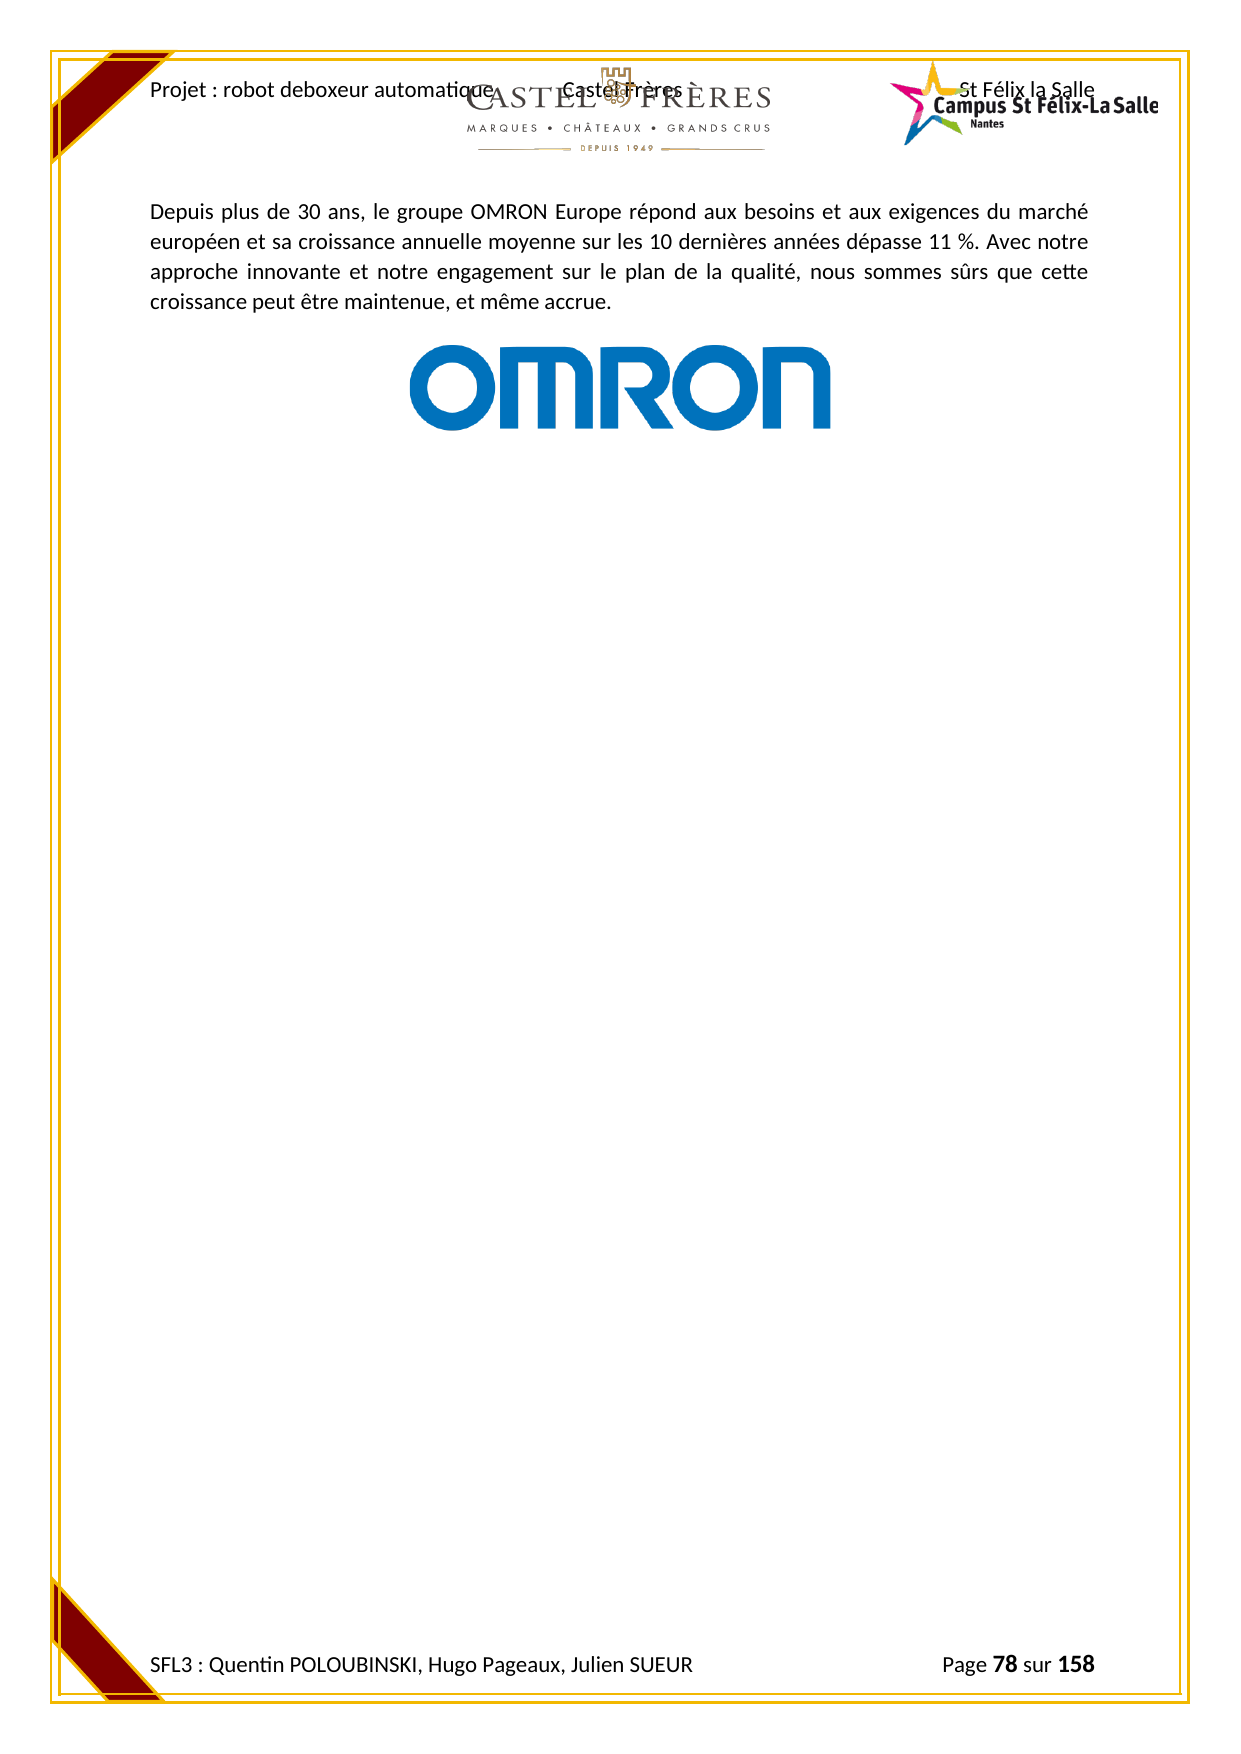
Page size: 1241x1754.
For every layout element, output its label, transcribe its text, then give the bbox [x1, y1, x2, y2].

text Depuis plus de 30 ans, le groupe OMRON Europe répond aux besoins et aux exigences du marché européen et sa croissance annuelle moyenne sur les 10 dernières années dépasse 11 %. Avec notre approche innovante et notre engagement sur le plan de la qualité, nous sommes sûrs que cette croissance peut être maintenue, et même accrue. [150, 197, 1090, 316]
picture [460, 59, 773, 157]
picture [409, 335, 831, 441]
picture [889, 60, 1158, 145]
